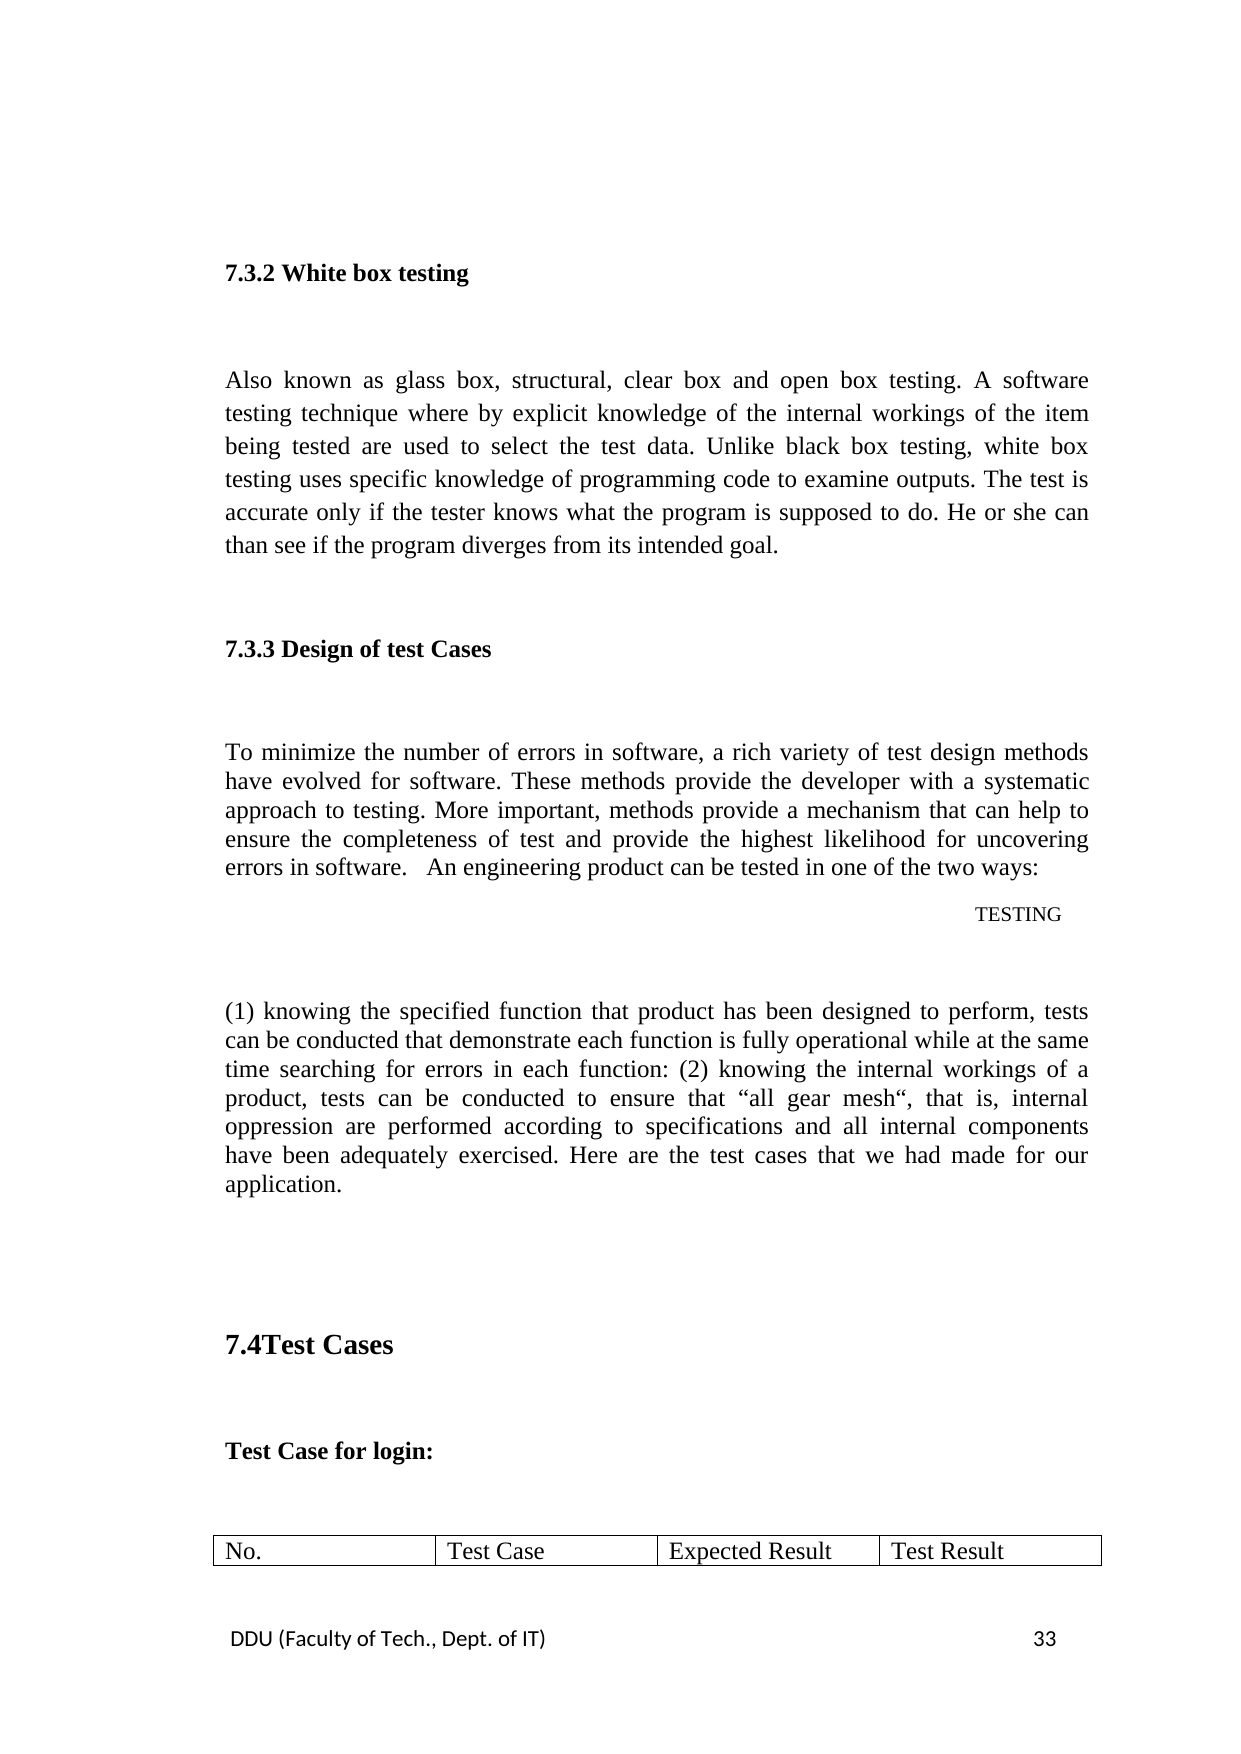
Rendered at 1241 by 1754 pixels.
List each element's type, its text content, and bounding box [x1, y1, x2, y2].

table_header Expected Result [658, 1536, 879, 1565]
text 7.3.2 White box testing [225, 258, 1090, 286]
table_header No. [214, 1536, 435, 1565]
text TESTING [975, 902, 1090, 926]
text To minimize the number of errors in software, a rich variety of test design methods have evolved for software. These methods provide the developer with a systematic approach to testing. More important, methods provide a mechanism that can help to ensure the completeness of test and provide the highest likelihood for uncovering errors in software. An engineering product can be tested in one of the two ways: [225, 737, 1090, 881]
text 7.3.3 Design of test Cases [225, 634, 1090, 663]
table_header Test Case [436, 1536, 657, 1565]
text Test Case for login: [225, 1436, 1090, 1465]
table_header Test Result [880, 1536, 1101, 1565]
text (1) knowing the specified function that product has been designed to perform, tests can be conducted that demonstrate each function is fully operational while at the same time searching for errors in each function: (2) knowing the internal workings of a product, tests can be conducted to ensure that “all gear mesh“, that is, internal oppression are performed according to specifications and all internal components have been adequately exercised. Here are the test cases that we had made for our application. [225, 996, 1090, 1198]
text Also known as glass box, structural, clear box and open box testing. A software testing technique where by explicit knowledge of the internal workings of the item being tested are used to select the test data. Unlike black box testing, white box testing uses specific knowledge of programming code to examine outputs. The test is accurate only if the tester knows what the program is supposed to do. He or she can than see if the program diverges from its intended goal. [225, 365, 1090, 559]
text 7.4Test Cases [225, 1327, 1090, 1361]
